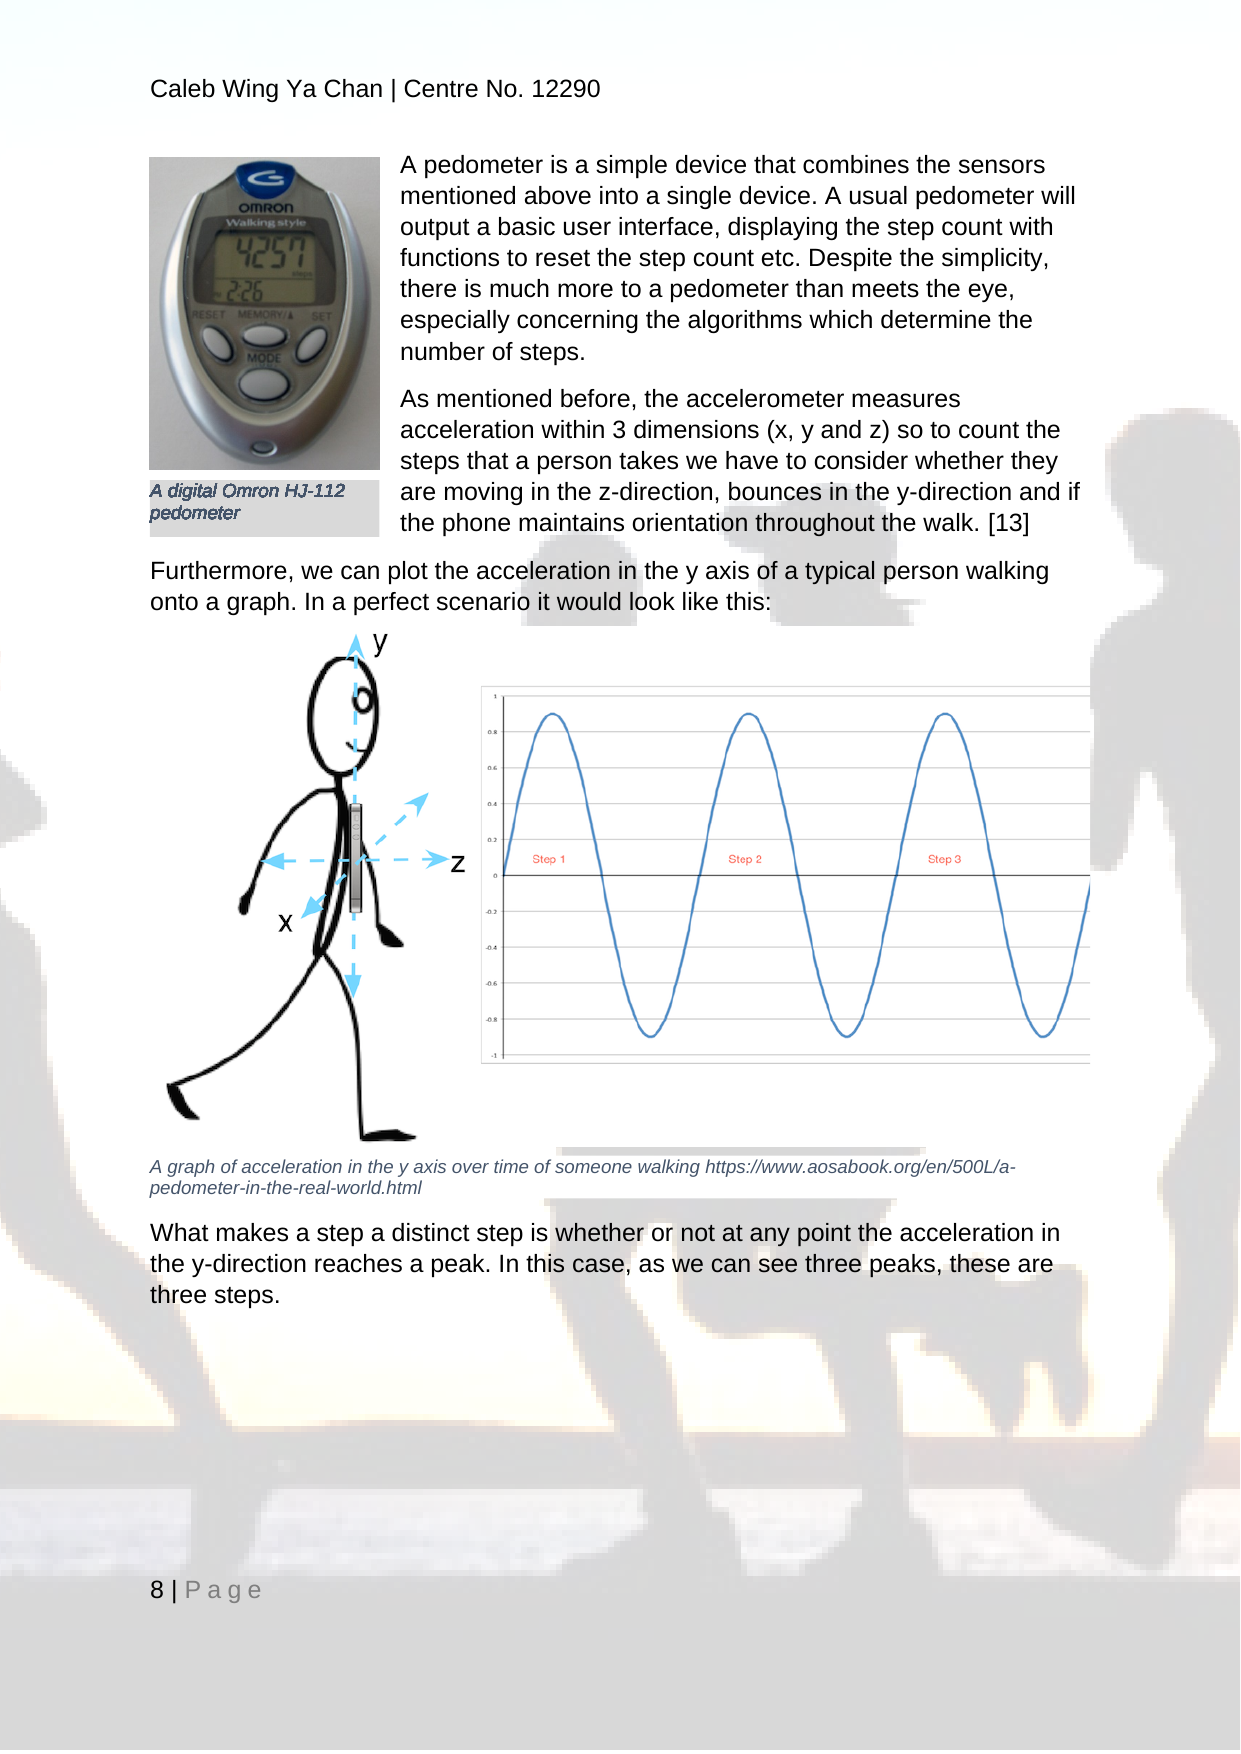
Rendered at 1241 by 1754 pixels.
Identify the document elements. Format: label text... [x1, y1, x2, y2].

text A pedometer is a simple device that combines the sensors mentioned above into a single device. A usual pedometer will output a basic user interface, displaying the step count with functions to reset the step count etc. Despite the simplicity, there is much more to a pedometer than meets the eye, especially concerning the algorithms which determine the number of steps. [150, 150, 1090, 365]
text What makes a step a distinct step is whether or not at any point the acceleration in the y-direction reaches a peak. In this case, as we can see three peaks, these are three steps. [150, 1199, 1090, 1308]
text As mentioned before, the accelerometer measures acceleration within 3 dimensions (x, y and z) so to count the steps that a person takes we have to consider whether they are moving in the z-direction, bounces in the y-direction and if the phone maintains orientation throughout the walk. [150, 384, 1090, 537]
picture [149, 157, 380, 470]
picture [150, 626, 1091, 1147]
text Furthermore, we can plot the acceleration in the y axis of a typical person walking onto a graph. In a perfect scenario it would look like this: [150, 556, 1090, 616]
